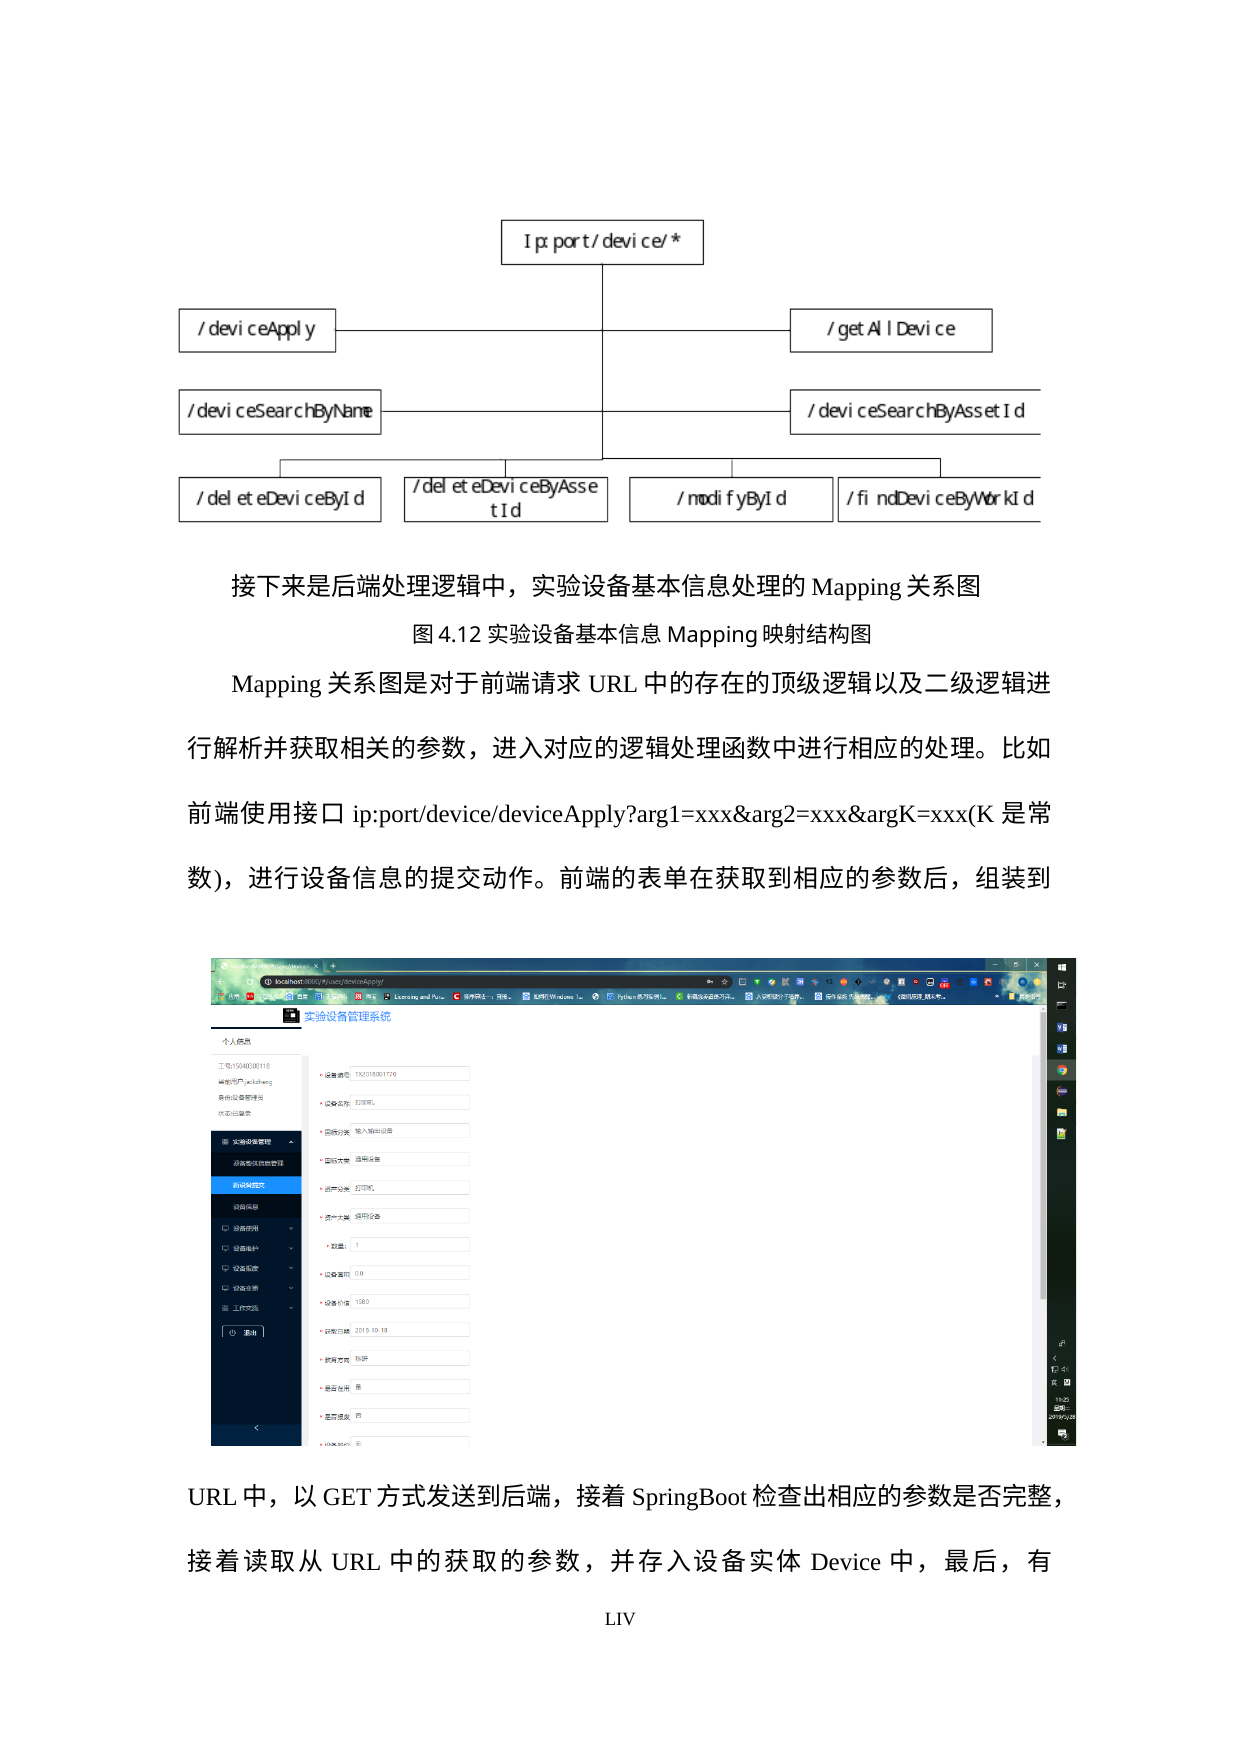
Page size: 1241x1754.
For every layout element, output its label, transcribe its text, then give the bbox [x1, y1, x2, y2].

picture [211, 958, 1077, 1446]
text 接下来是后端处理逻辑中，实验设备基本信息处理的Mapping关系图 [187, 162, 1053, 617]
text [187, 649, 1053, 1592]
text 图4.12 实验设备基本信息Mapping映射结构图 [187, 617, 1053, 649]
